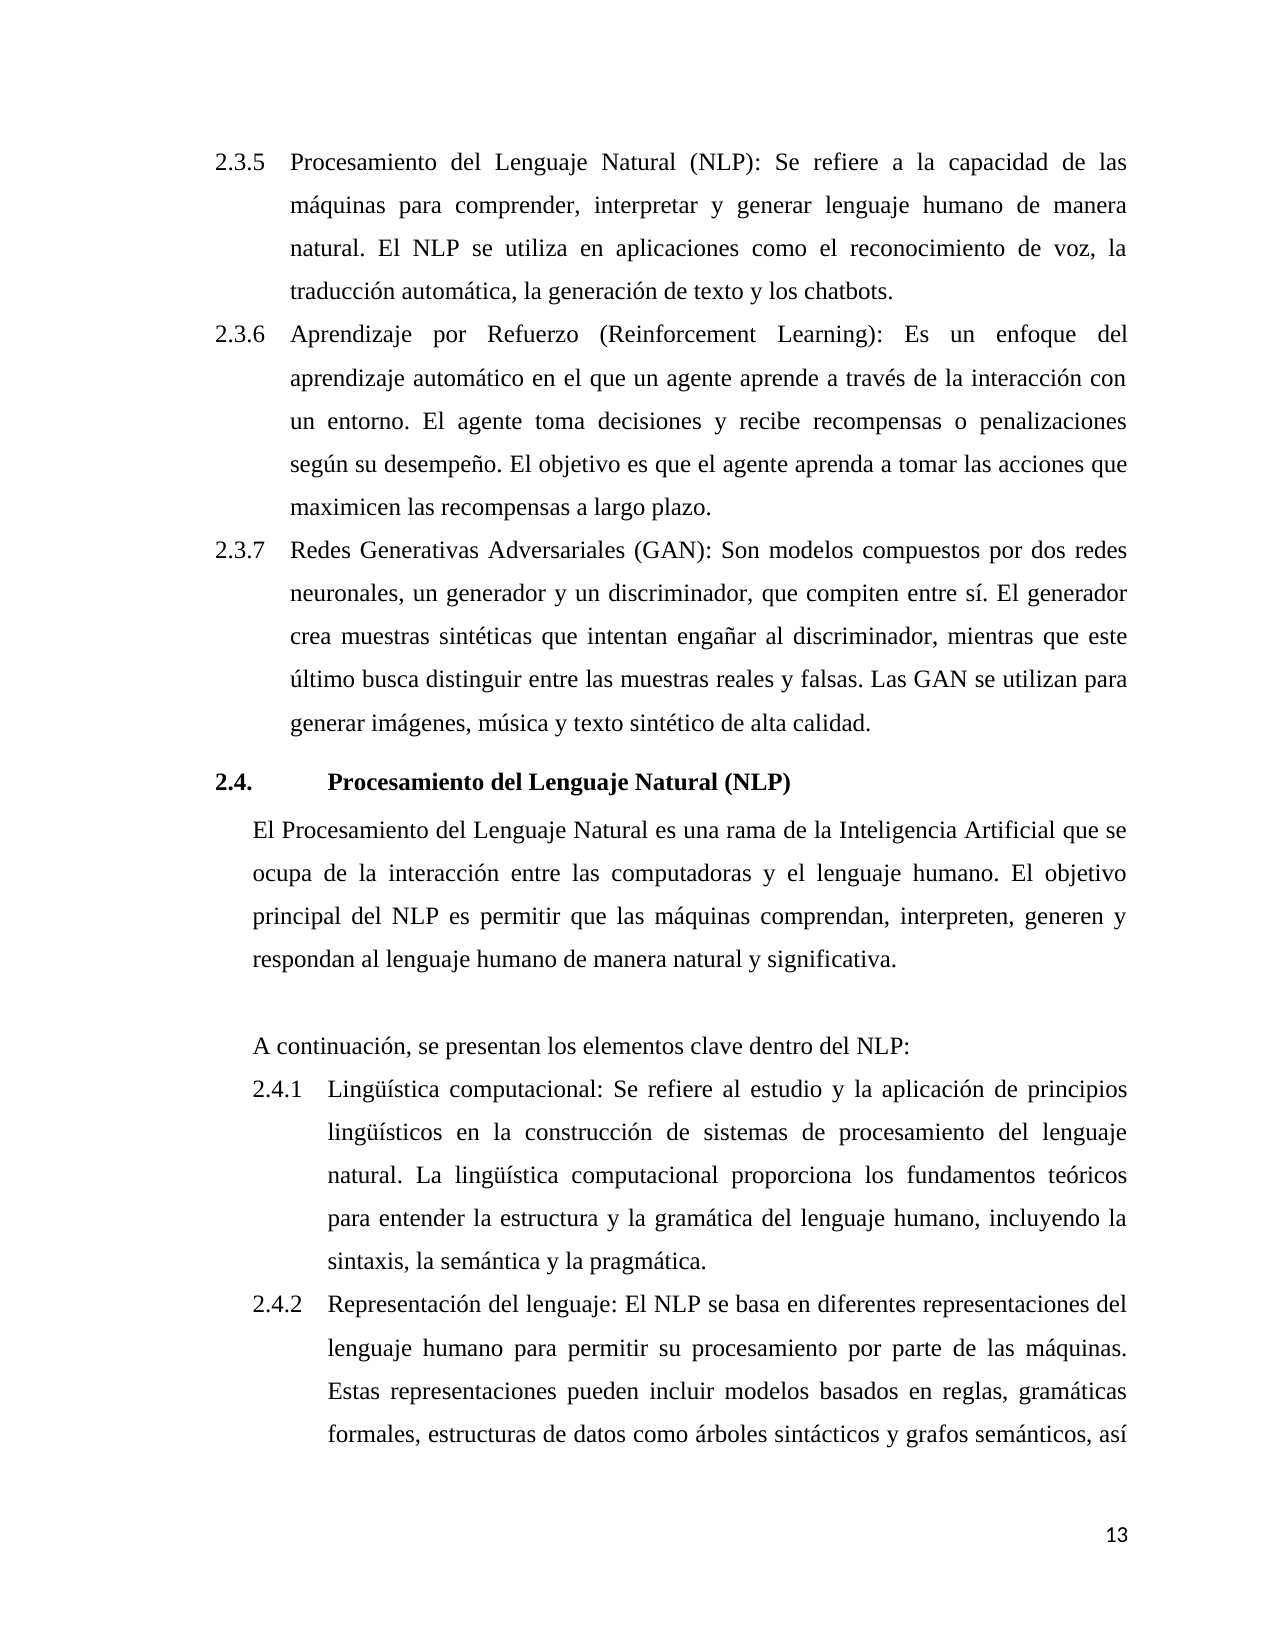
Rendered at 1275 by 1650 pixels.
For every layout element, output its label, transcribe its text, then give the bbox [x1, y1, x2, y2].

subtitle Procesamiento del Lenguaje Natural (NLP) [215, 767, 1128, 796]
list Redes Generativas Adversariales (GAN): Son modelos compuestos por dos redes neuronales, un generador y un discriminador, que compiten entre sí. El generador crea muestras sintéticas que intentan engañar al discriminador, mientras que este último busca distinguir entre las muestras reales y falsas. Las GAN se utilizan para generar imágenes, música y texto sintético de alta calidad. [215, 535, 1128, 736]
list Aprendizaje por Refuerzo (Reinforcement Learning): Es un enfoque del aprendizaje automático en el que un agente aprende a través de la interacción con un entorno. El agente toma decisiones y recibe recompensas o penalizaciones según su desempeño. El objetivo es que el agente aprenda a tomar las acciones que maximicen las recompensas a largo plazo. [215, 319, 1128, 521]
list Lingüística computacional: Se refiere al estudio y la aplicación de principios lingüísticos en la construcción de sistemas de procesamiento del lenguaje natural. La lingüística computacional proporciona los fundamentos teóricos para entender la estructura y la gramática del lenguaje humano, incluyendo la sintaxis, la semántica y la pragmática. [252, 1074, 1128, 1275]
list El Procesamiento del Lenguaje Natural es una rama de la Inteligencia Artificial que se ocupa de la interacción entre las computadoras y el lenguaje humano. El objetivo principal del NLP es permitir que las máquinas comprendan, interpreten, generen y respondan al lenguaje humano de manera natural y significativa. [252, 815, 1128, 973]
list A continuación, se presentan los elementos clave dentro del NLP: [252, 1031, 1128, 1059]
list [252, 1289, 1128, 1448]
list Procesamiento del Lenguaje Natural (NLP): Se refiere a la capacidad de las máquinas para comprender, interpretar y generar lenguaje humano de manera natural. El NLP se utiliza en aplicaciones como el reconocimiento de voz, la traducción automática, la generación de texto y los chatbots. [215, 147, 1128, 305]
